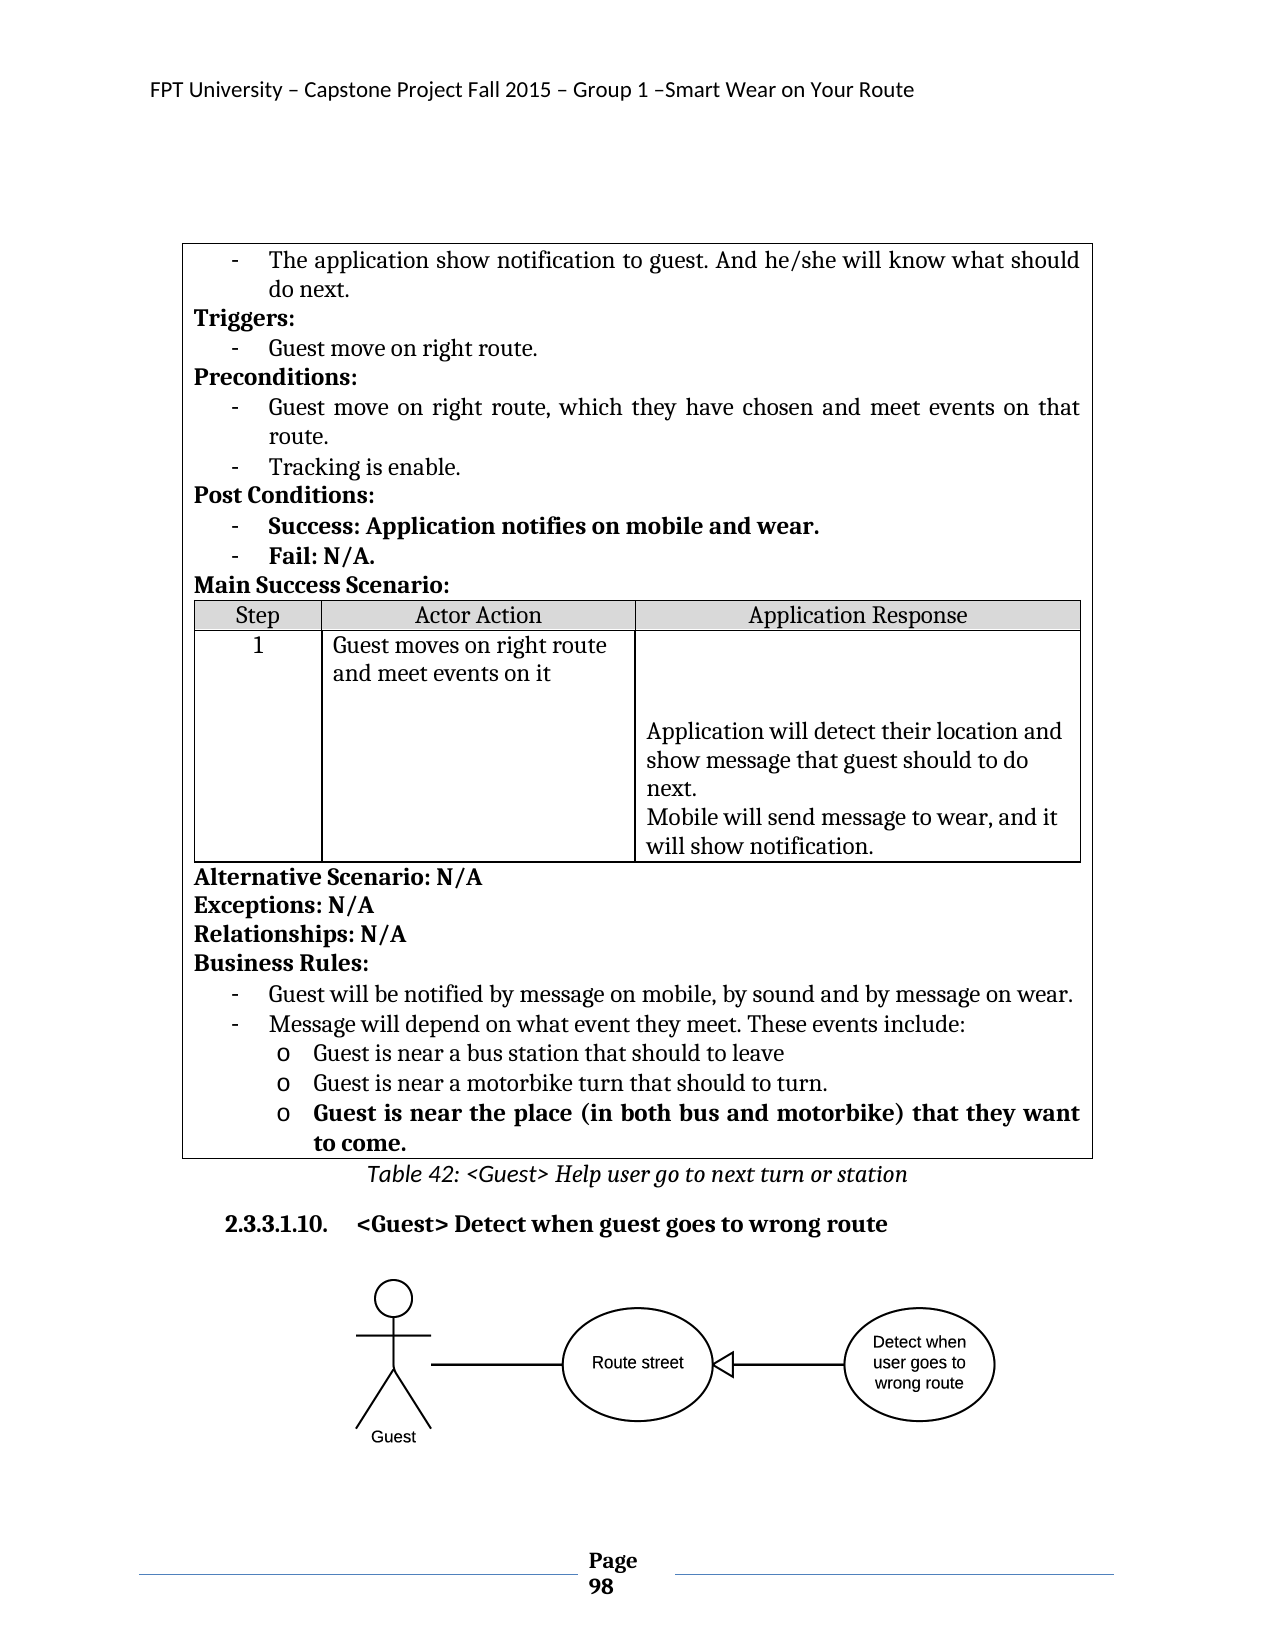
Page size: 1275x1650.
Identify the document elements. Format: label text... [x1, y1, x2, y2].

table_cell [183, 244, 1092, 1157]
subtitle <Guest> Detect when guest goes to wrong route [225, 1210, 1125, 1239]
text Table 42: <Guest> Help user go to next turn or station [150, 1158, 1125, 1189]
picture [243, 1242, 1032, 1487]
